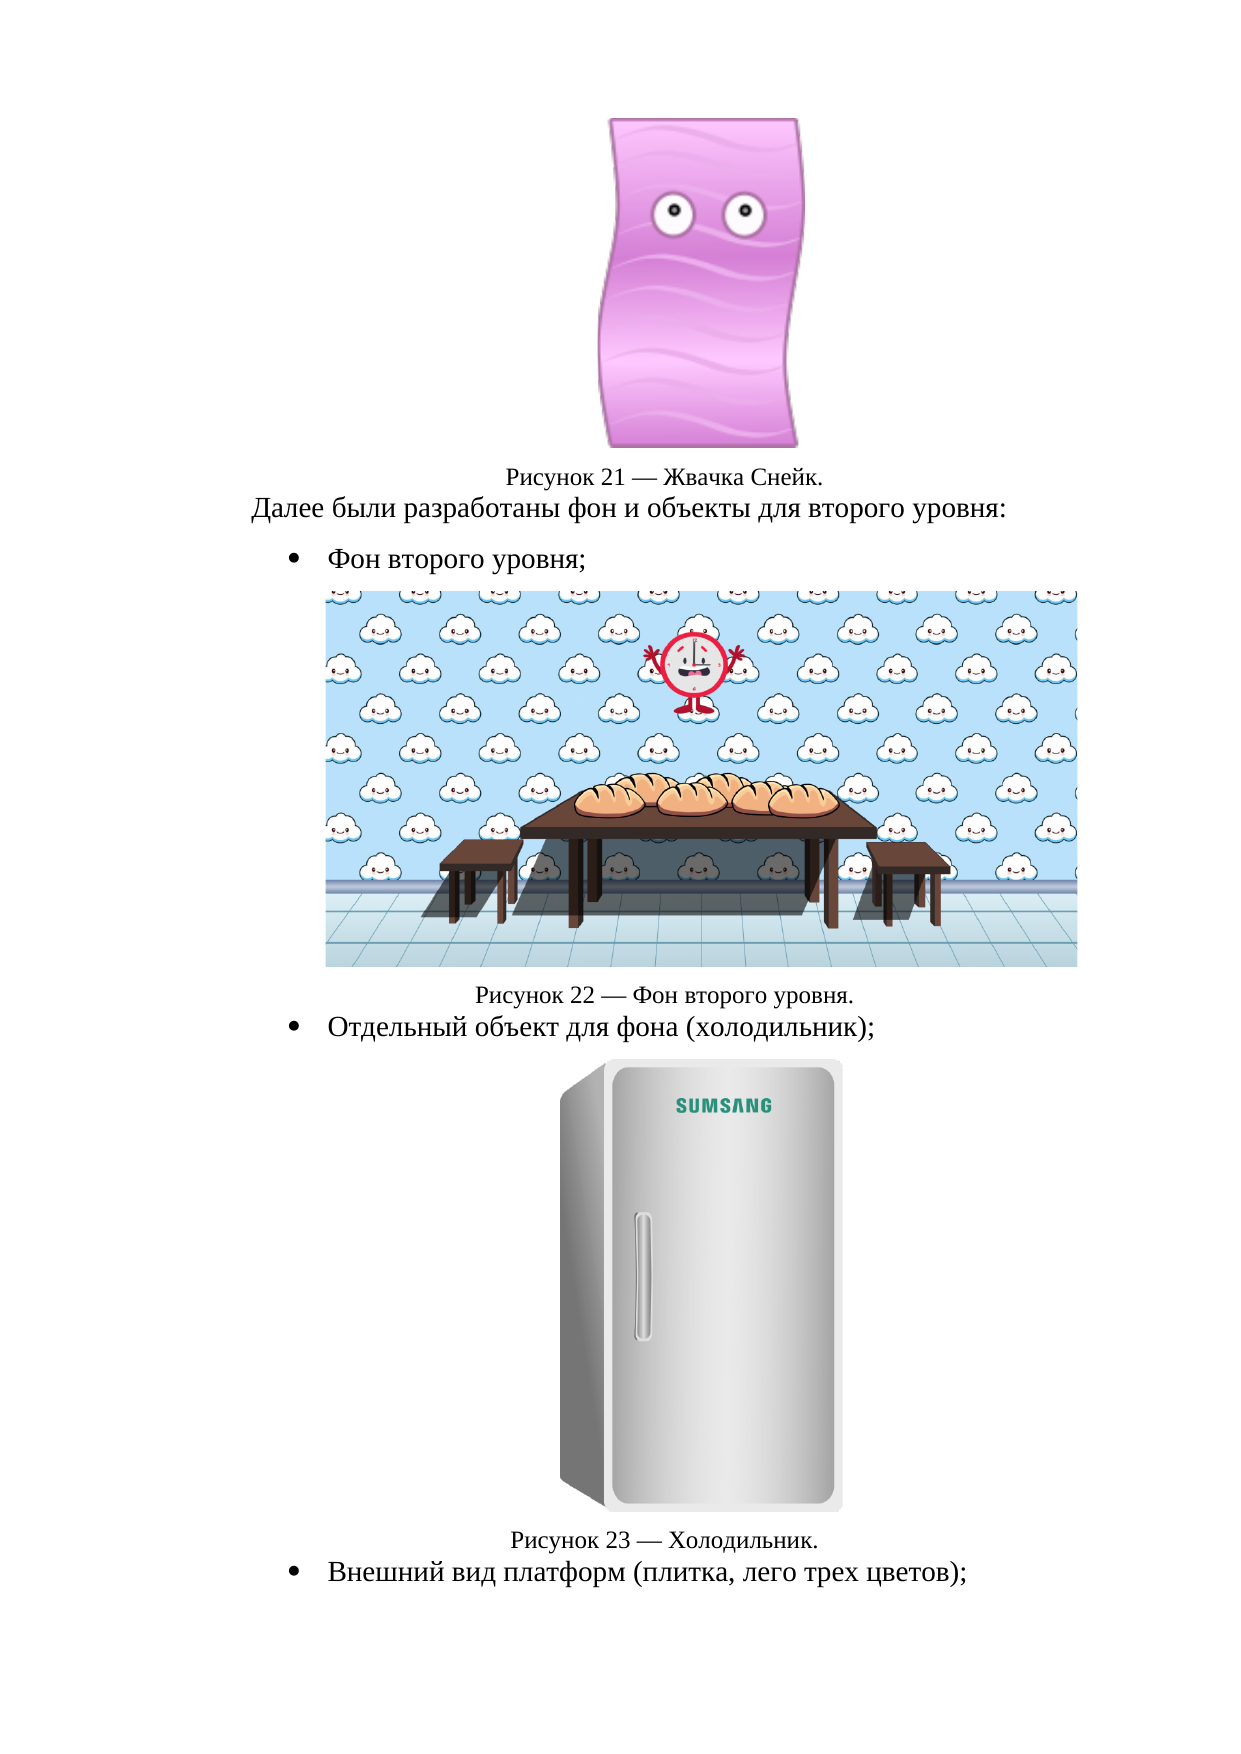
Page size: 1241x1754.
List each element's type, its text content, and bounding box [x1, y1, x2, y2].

text Далее были разработаны фон и объекты для второго уровня: [177, 491, 1152, 524]
text Фон второго уровня; [177, 541, 1152, 574]
text Рисунок 21 — Жвачка Снейк. [177, 462, 1152, 491]
text Внешний вид платформ (плитка, лего трех цветов); [177, 1554, 1152, 1587]
picture [560, 1059, 843, 1512]
text Рисунок 22 — Фон второго уровня. [177, 980, 1152, 1009]
picture [325, 591, 1078, 967]
text Отдельный объект для фона (холодильник); [177, 1009, 1152, 1043]
text Рисунок 23 — Холодильник. [177, 1525, 1152, 1554]
picture [597, 118, 806, 448]
